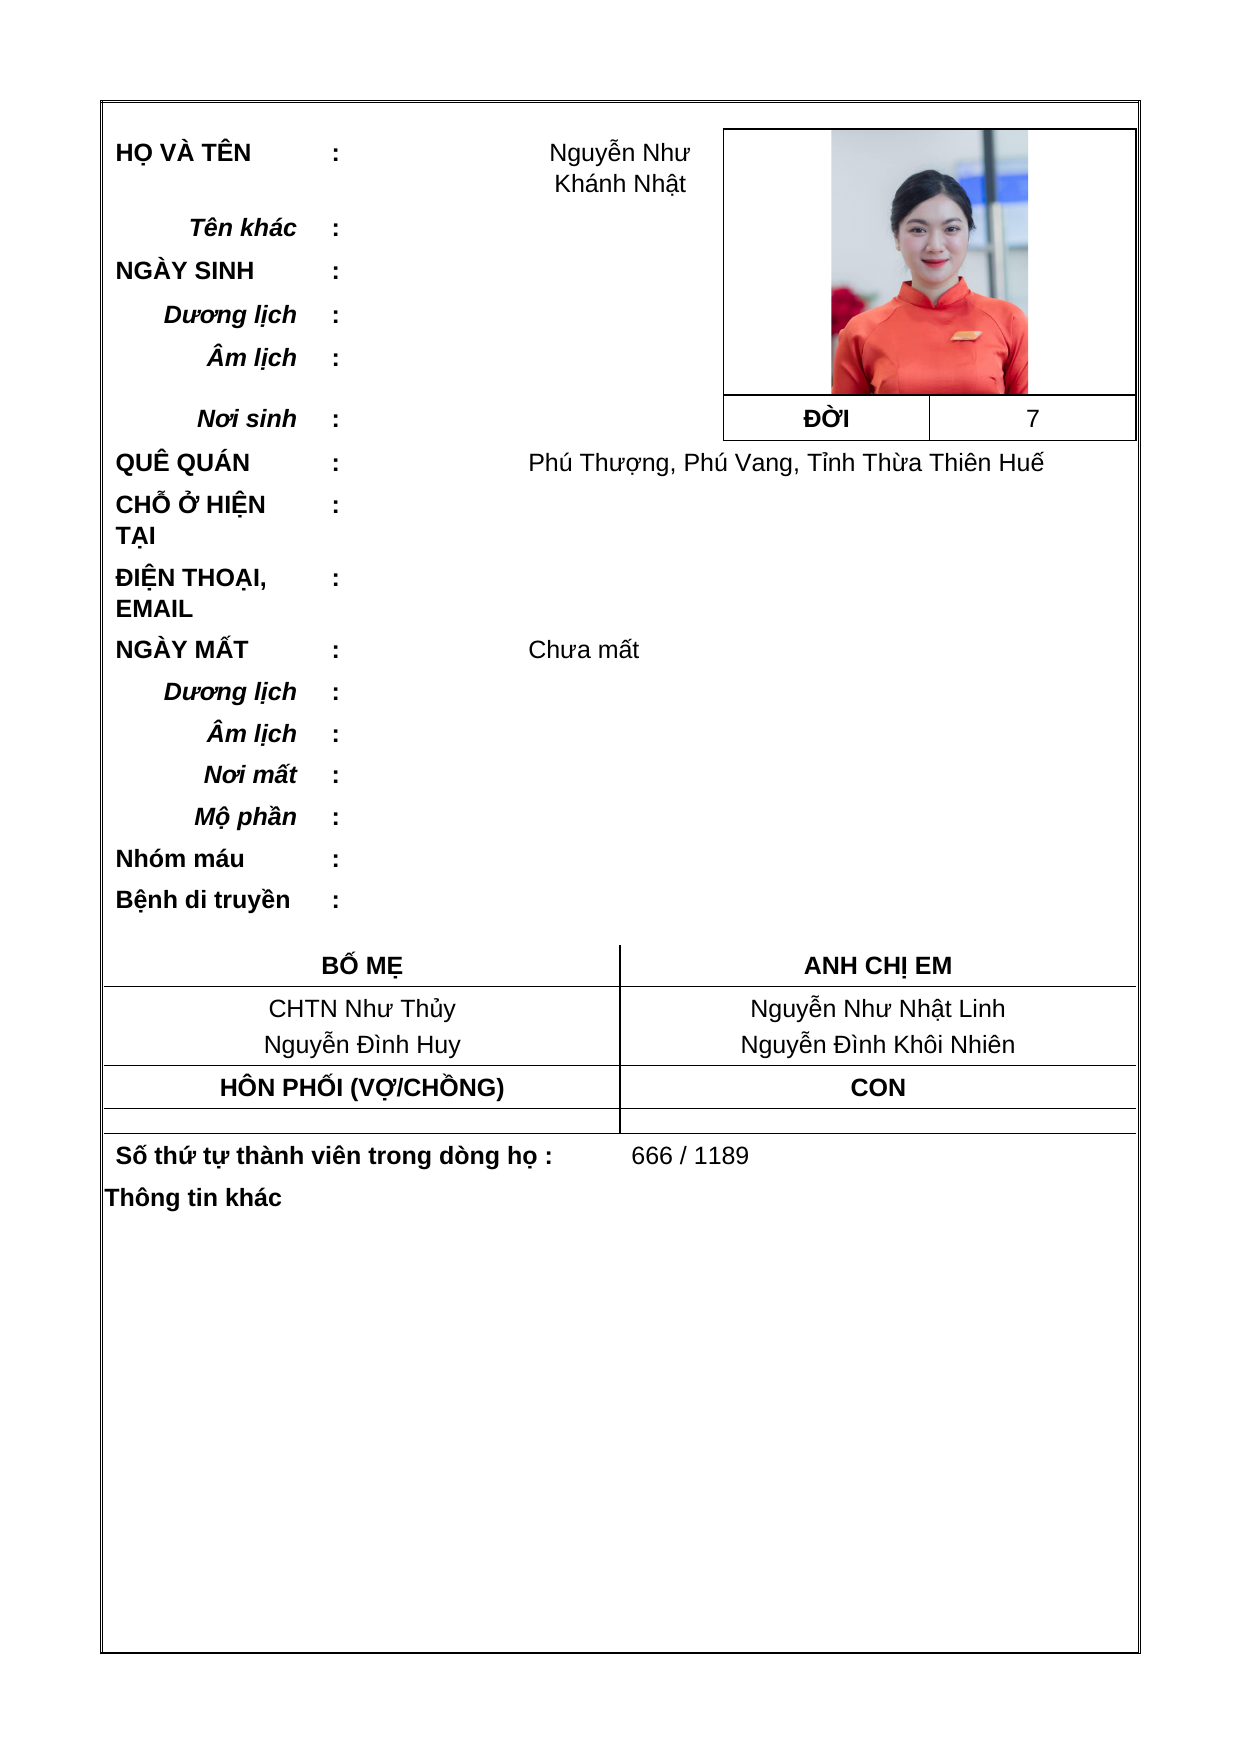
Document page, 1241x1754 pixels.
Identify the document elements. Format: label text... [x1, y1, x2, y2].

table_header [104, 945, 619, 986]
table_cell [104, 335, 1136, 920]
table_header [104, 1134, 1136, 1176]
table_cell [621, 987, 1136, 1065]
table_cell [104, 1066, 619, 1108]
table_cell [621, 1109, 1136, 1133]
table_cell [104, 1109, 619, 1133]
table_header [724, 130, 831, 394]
picture [831, 130, 1029, 394]
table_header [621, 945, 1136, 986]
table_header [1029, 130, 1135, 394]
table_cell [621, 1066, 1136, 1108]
text Thông tin khác [104, 1181, 1136, 1212]
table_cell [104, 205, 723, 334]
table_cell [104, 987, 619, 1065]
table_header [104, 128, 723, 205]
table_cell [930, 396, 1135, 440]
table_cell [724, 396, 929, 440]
